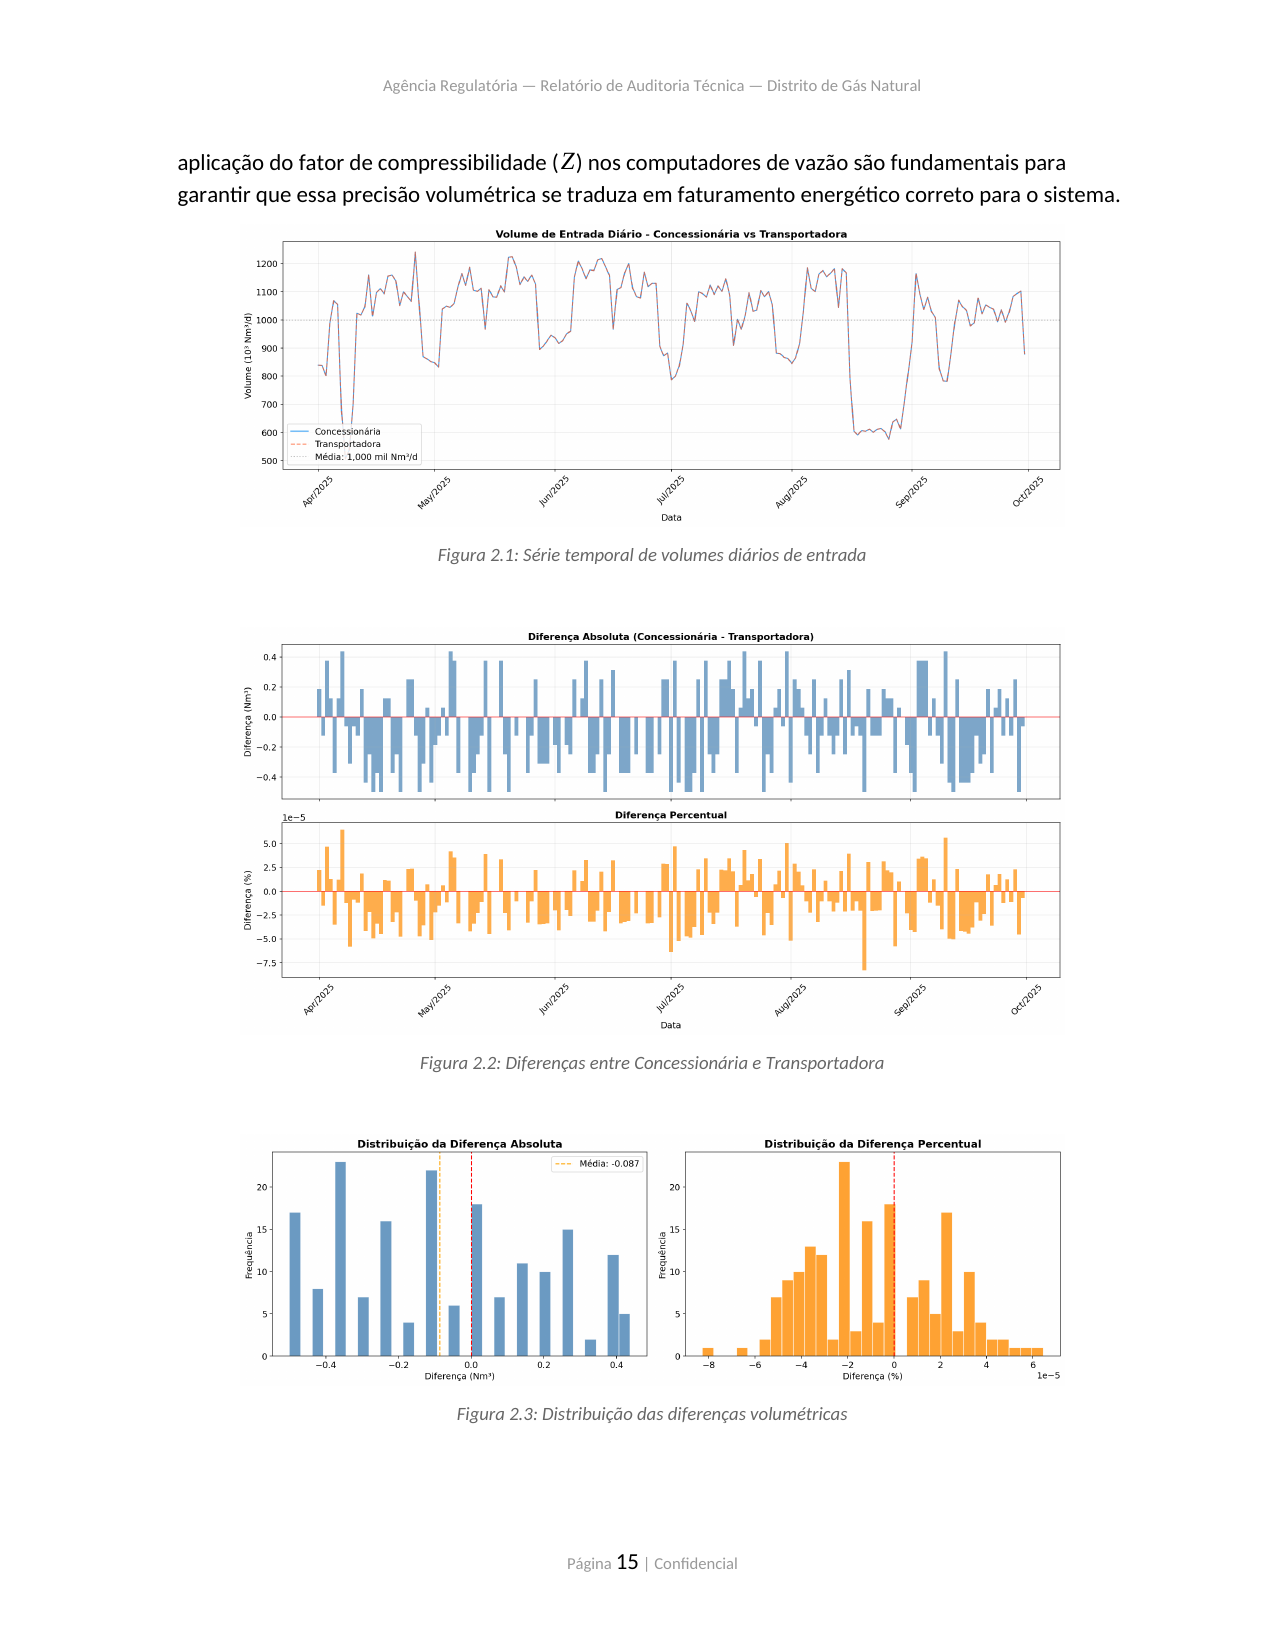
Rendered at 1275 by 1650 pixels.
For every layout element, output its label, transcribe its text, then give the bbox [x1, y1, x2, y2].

text Figura 2.3: Distribuição das diferenças volumétricas [177, 1402, 1127, 1425]
picture [239, 627, 1065, 1035]
picture [239, 1134, 1065, 1386]
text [177, 148, 1127, 208]
text Figura 2.2: Diferenças entre Concessionária e Transportadora [177, 1051, 1127, 1074]
picture [239, 224, 1065, 527]
text Figura 2.1: Série temporal de volumes diários de entrada [177, 544, 1127, 567]
